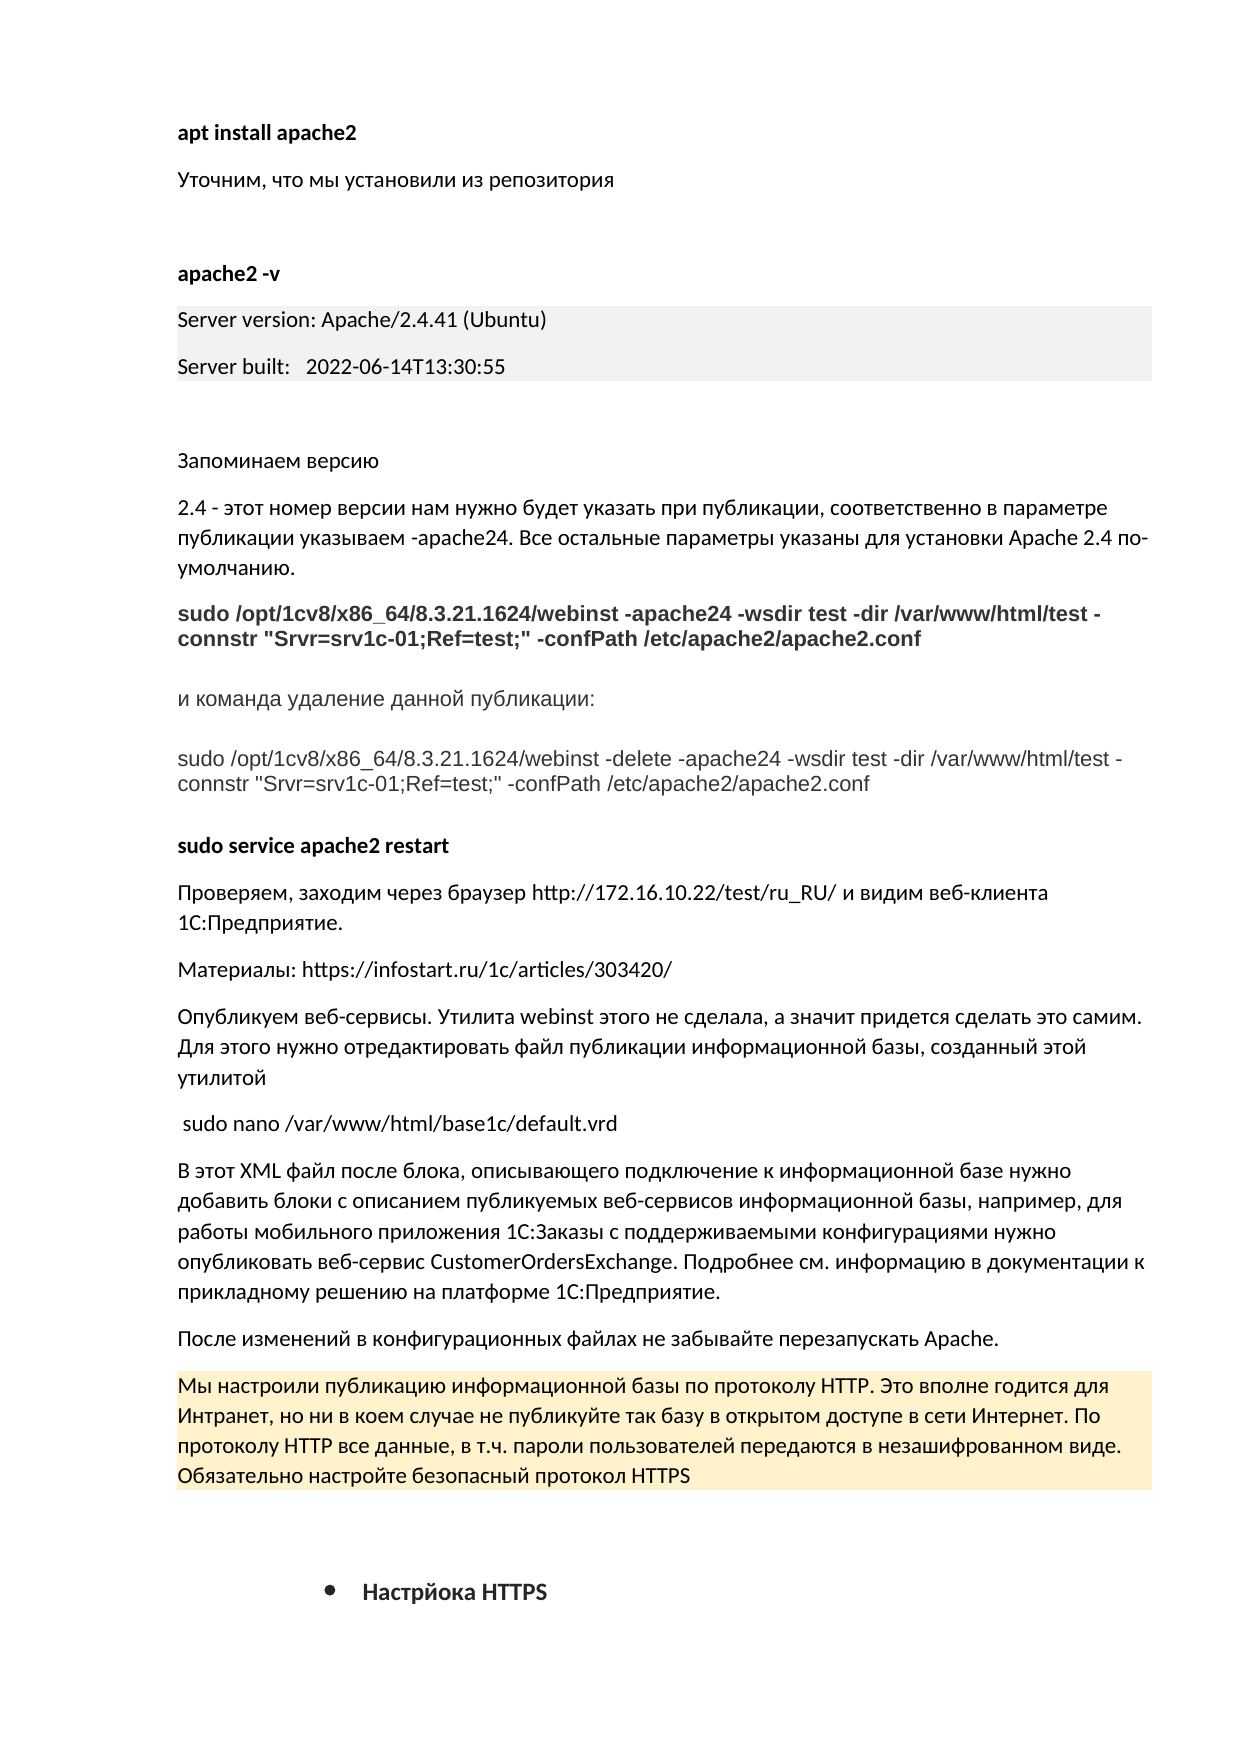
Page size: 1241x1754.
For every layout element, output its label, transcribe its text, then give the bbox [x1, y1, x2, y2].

text Опубликуем веб-сервисы. Утилита webinst этого не сделала, а значит придется сделать это самим. Для этого нужно отредактировать файл публикации информационной базы, созданный этой утилитой [177, 1002, 1152, 1091]
text В этот XML файл после блока, описывающего подключение к информационной базе нужно добавить блоки с описанием публикуемых веб-сервисов информационной базы, например, для работы мобильного приложения 1С:Заказы с поддерживаемыми конфигурациями нужно опубликовать веб-сервис CustomerOrdersExchange. Подробнее см. информацию в документации к прикладному решению на платформе 1С:Предприятие. [177, 1156, 1152, 1305]
text apache2 -v [177, 259, 1152, 287]
text apt install apache2 [177, 118, 1152, 146]
text sudo service apache2 restart [177, 831, 1152, 859]
list Настрйока HTTPS [325, 1576, 1152, 1607]
text sudo nano /var/www/html/base1c/default.vrd [177, 1109, 1152, 1138]
text Server built: 2022-06-14T13:30:55 [177, 352, 1152, 381]
text Уточним, что мы установили из репозитория [177, 165, 1152, 193]
text Мы настроили публикацию информационной базы по протоколу HTTP. Это вполне годится для Интранет, но ни в коем случае не публикуйте так базу в открытом доступе в сети Интернет. По протоколу HTTP все данные, в т.ч. пароли пользователей передаются в незашифрованном виде. Обязательно настройте безопасный протокол HTTPS [177, 1371, 1152, 1490]
text sudo /opt/1cv8/x86_64/8.3.21.1624/webinst -apache24 -wsdir test -dir /var/www/html/test -connstr "Srvr=srv1c-01;Ref=test;" -confPath /etc/apache2/apache2.conf [177, 600, 1152, 651]
text Запоминаем версию [177, 446, 1152, 474]
text Материалы: https://infostart.ru/1c/articles/303420/ [177, 955, 1152, 983]
text 2.4 - этот номер версии нам нужно будет указать при публикации, соответственно в параметре публикации указываем -apache24. Все остальные параметры указаны для установки Apache 2.4 по-умолчанию. [177, 493, 1152, 582]
text Server version: Apache/2.4.41 (Ubuntu) [177, 306, 1152, 334]
text После изменений в конфигурационных файлах не забывайте перезапускать Apache. [177, 1324, 1152, 1352]
text Проверяем, заходим через браузер http://172.16.10.22/test/ru_RU/ и видим веб-клиента 1С:Предприятие. [177, 878, 1152, 937]
text sudo /opt/1cv8/x86_64/8.3.21.1624/webinst -delete -apache24 -wsdir test -dir /var/www/html/test -connstr "Srvr=srv1c-01;Ref=test;" -confPath /etc/apache2/apache2.conf [177, 746, 1152, 796]
text и команда удаление данной публикации: [177, 686, 1152, 711]
